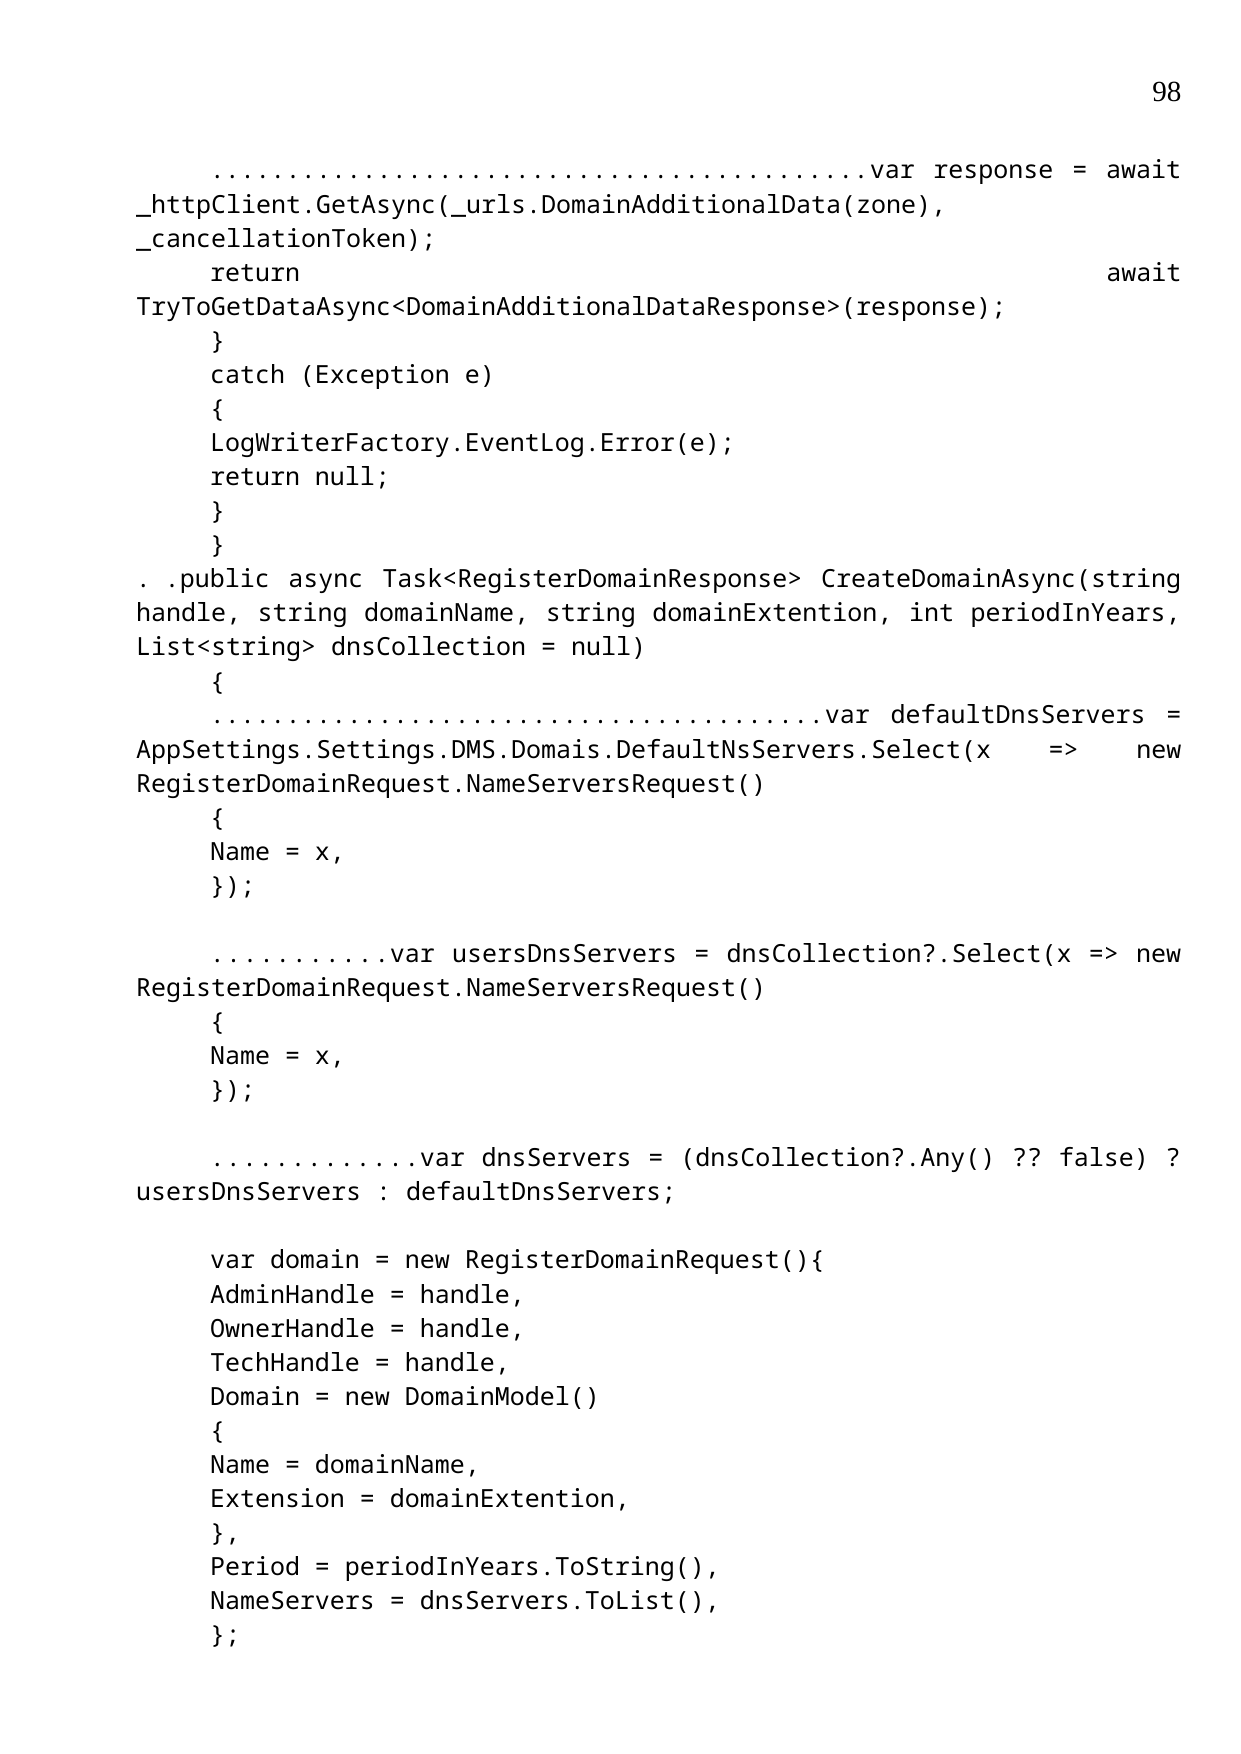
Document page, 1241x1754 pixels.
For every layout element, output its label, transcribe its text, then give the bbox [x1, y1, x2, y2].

text public async Task<RegisterDomainResponse> CreateDomainAsync(string handle, string domainName, string domainExtention, int periodInYears, List<string> dnsCollection = null) [136, 561, 1181, 663]
text Name = x, [136, 1038, 1181, 1072]
text { [136, 1004, 1181, 1038]
text Period = periodInYears.ToString(), [136, 1549, 1181, 1583]
text Domain = new DomainModel() [136, 1378, 1181, 1412]
text } [136, 527, 1181, 561]
text }; [136, 1617, 1181, 1651]
text var domain = new RegisterDomainRequest(){ [136, 1242, 1181, 1276]
text var dnsServers = (dnsCollection?.Any() ?? false) ? usersDnsServers : defaultDnsServers; [136, 1140, 1181, 1208]
text }); [136, 1072, 1181, 1106]
text } [136, 493, 1181, 527]
text return null; [136, 459, 1181, 493]
text catch (Exception e) [136, 357, 1181, 391]
text } [136, 322, 1181, 357]
text AdminHandle = handle, [136, 1276, 1181, 1310]
text OwnerHandle = handle, [136, 1310, 1181, 1344]
text Extension = domainExtention, [136, 1481, 1181, 1515]
text NameServers = dnsServers.ToList(), [136, 1583, 1181, 1617]
text }); [136, 867, 1181, 902]
text Name = x, [136, 833, 1181, 867]
text var usersDnsServers = dnsCollection?.Select(x => new RegisterDomainRequest.NameServersRequest() [136, 936, 1181, 1004]
text var response = await _httpClient.GetAsync(_urls.DomainAdditionalData(zone), _cancellationToken); [136, 152, 1181, 254]
text var defaultDnsServers = AppSettings.Settings.DMS.Domais.DefaultNsServers.Select(x => new RegisterDomainRequest.NameServersRequest() [136, 697, 1181, 799]
text TechHandle = handle, [136, 1344, 1181, 1378]
text { [136, 391, 1181, 425]
text { [136, 663, 1181, 697]
text LogWriterFactory.EventLog.Error(e); [136, 425, 1181, 459]
text return await TryToGetDataAsync<DomainAdditionalDataResponse>(response); [136, 254, 1181, 322]
text { [136, 1412, 1181, 1447]
text Name = domainName, [136, 1447, 1181, 1481]
text }, [136, 1515, 1181, 1549]
text { [136, 799, 1181, 833]
